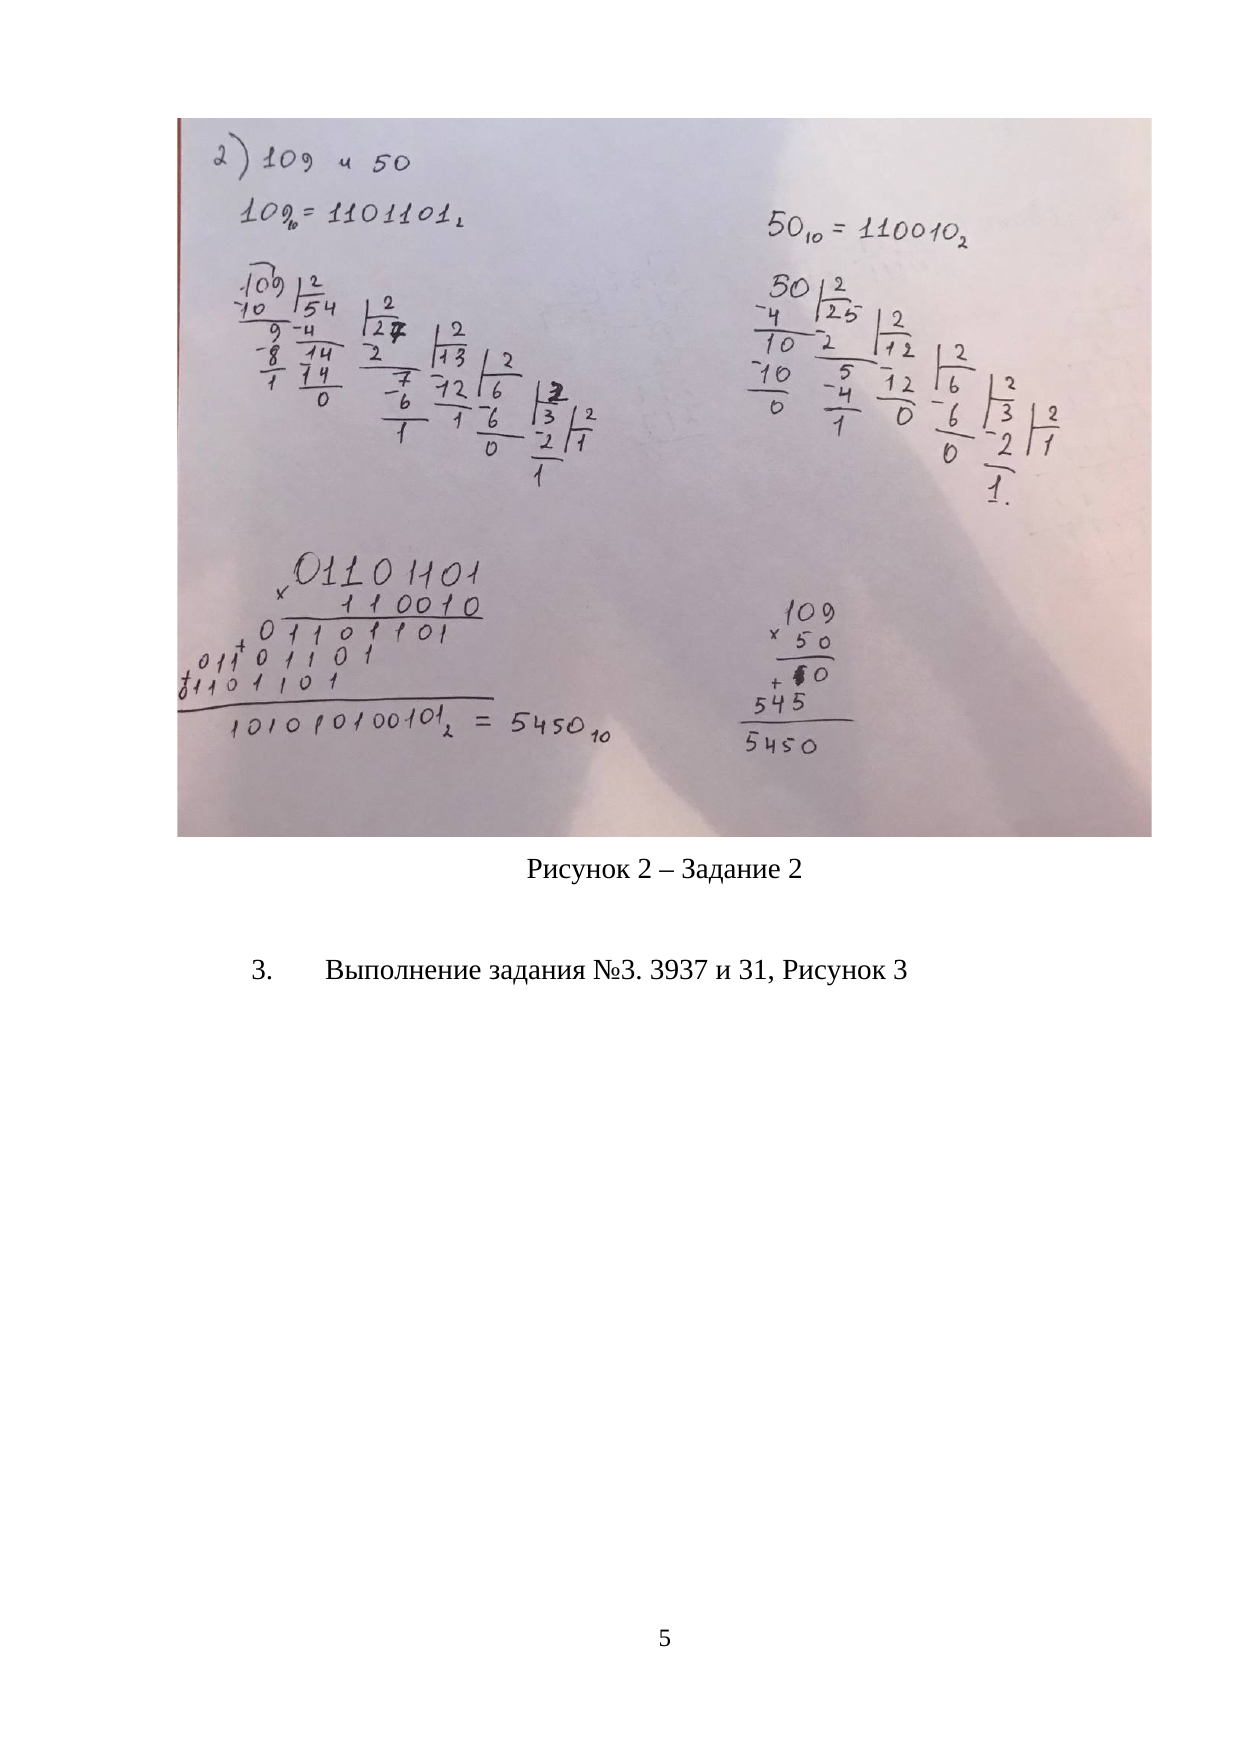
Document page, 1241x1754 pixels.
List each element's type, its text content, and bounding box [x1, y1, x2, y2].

text Рисунок 2 – Задание 2 [177, 851, 1152, 885]
picture [177, 118, 1152, 837]
list Выполнение задания №3. 3937 и 31, Рисунок 3 [177, 952, 1152, 985]
